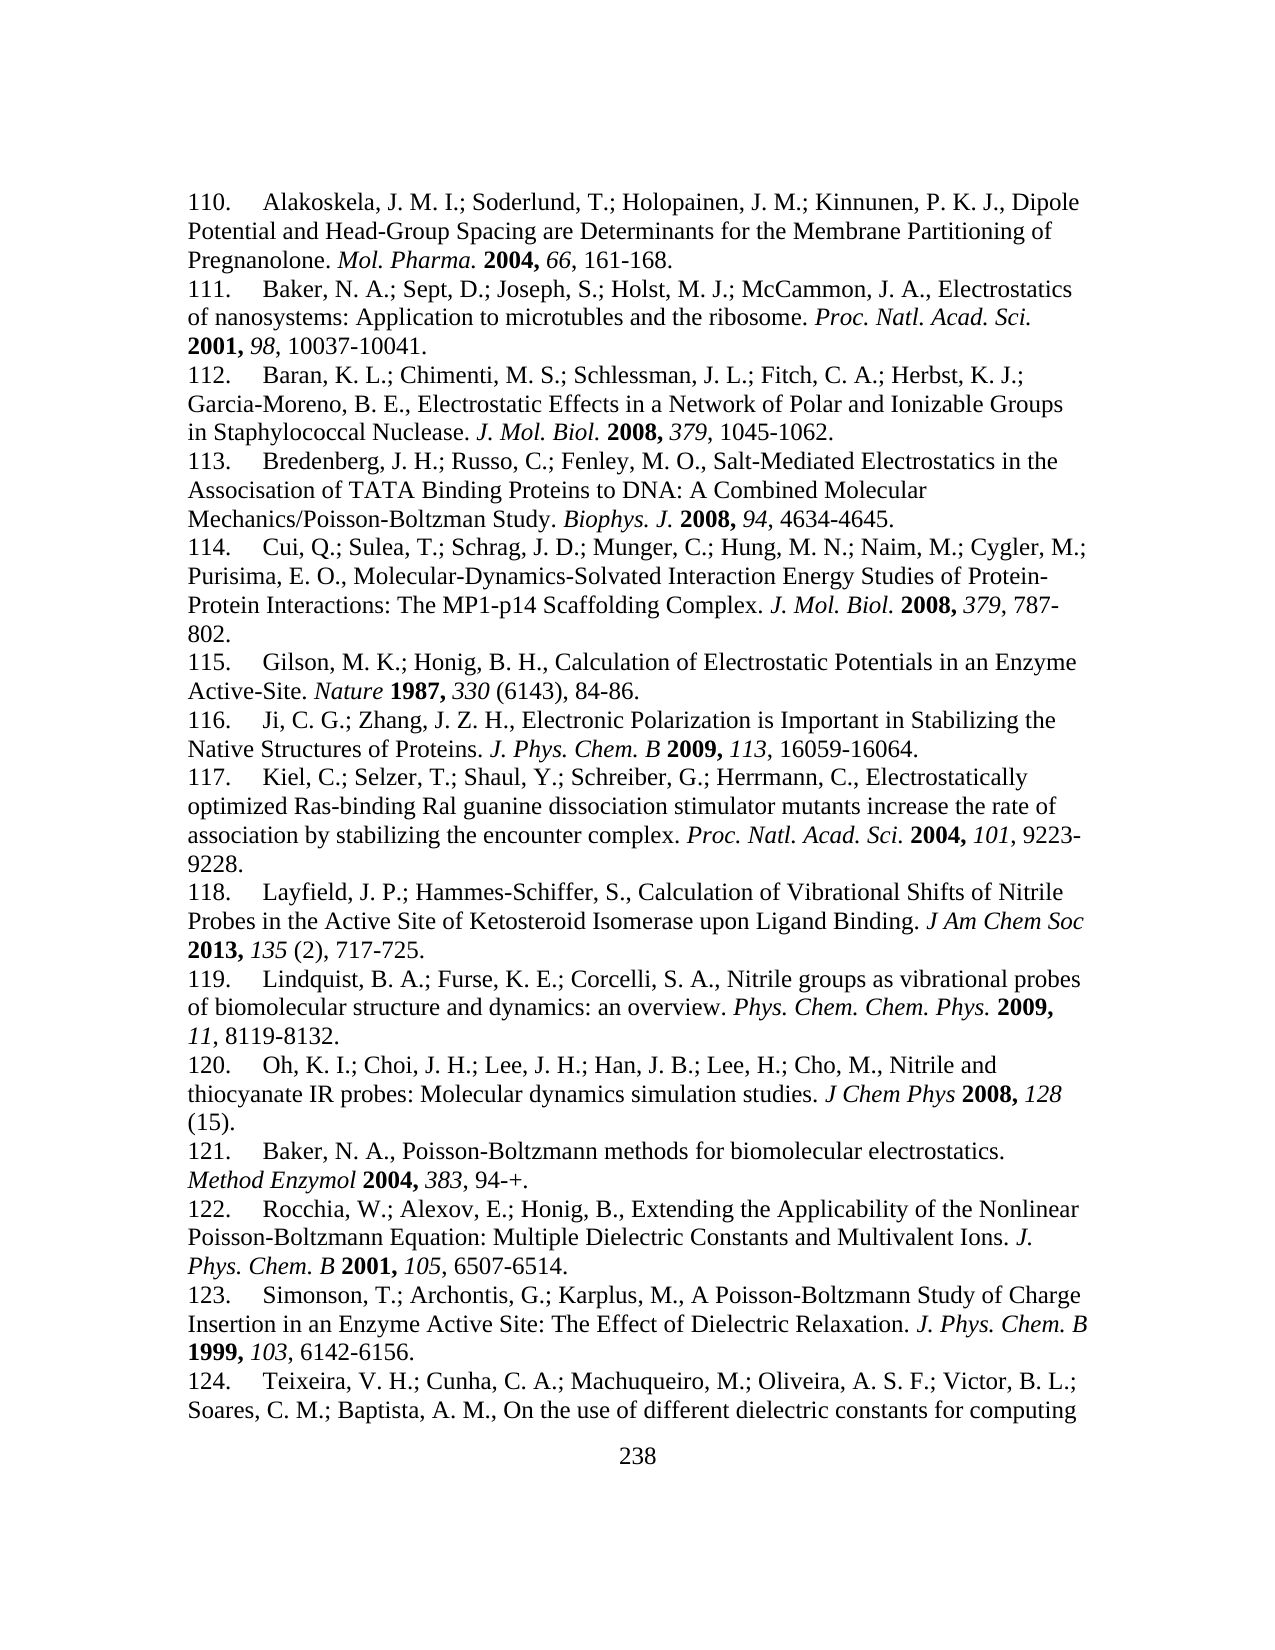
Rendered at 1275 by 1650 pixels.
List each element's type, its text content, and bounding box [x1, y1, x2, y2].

text 110. Alakoskela, J. M. I.; Soderlund, T.; Holopainen, J. M.; Kinnunen, P. K. J., Dipole Potential and Head-Group Spacing are Determinants for the Membrane Partitioning of Pregnanolone. Mol. Pharma. 2004, 66, 161-168. [187, 187, 1087, 274]
text 112. Baran, K. L.; Chimenti, M. S.; Schlessman, J. L.; Fitch, C. A.; Herbst, K. J.; Garcia-Moreno, B. E., Electrostatic Effects in a Network of Polar and Ionizable Groups in Staphylococcal Nuclease. J. Mol. Biol. 2008, 379, 1045-1062. [187, 360, 1087, 446]
text 123. Simonson, T.; Archontis, G.; Karplus, M., A Poisson-Boltzmann Study of Charge Insertion in an Enzyme Active Site: The Effect of Dielectric Relaxation. J. Phys. Chem. B 1999, 103, 6142-6156. [187, 1280, 1087, 1366]
text 116. Ji, C. G.; Zhang, J. Z. H., Electronic Polarization is Important in Stabilizing the Native Structures of Proteins. J. Phys. Chem. B 2009, 113, 16059-16064. [187, 705, 1087, 762]
text 117. Kiel, C.; Selzer, T.; Shaul, Y.; Schreiber, G.; Herrmann, C., Electrostatically optimized Ras-binding Ral guanine dissociation stimulator mutants increase the rate of association by stabilizing the encounter complex. Proc. Natl. Acad. Sci. 2004, 101, 9223-9228. [187, 762, 1087, 877]
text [187, 1366, 1087, 1424]
text 114. Cui, Q.; Sulea, T.; Schrag, J. D.; Munger, C.; Hung, M. N.; Naim, M.; Cygler, M.; Purisima, E. O., Molecular-Dynamics-Solvated Interaction Energy Studies of Protein-Protein Interactions: The MP1-p14 Scaffolding Complex. J. Mol. Biol. 2008, 379, 787-802. [187, 532, 1087, 647]
text 119. Lindquist, B. A.; Furse, K. E.; Corcelli, S. A., Nitrile groups as vibrational probes of biomolecular structure and dynamics: an overview. Phys. Chem. Chem. Phys. 2009, 11, 8119-8132. [187, 964, 1087, 1050]
text 118. Layfield, J. P.; Hammes-Schiffer, S., Calculation of Vibrational Shifts of Nitrile Probes in the Active Site of Ketosteroid Isomerase upon Ligand Binding. J Am Chem Soc 2013, 135 (2), 717-725. [187, 877, 1087, 964]
text 115. Gilson, M. K.; Honig, B. H., Calculation of Electrostatic Potentials in an Enzyme Active-Site. Nature 1987, 330 (6143), 84-86. [187, 647, 1087, 705]
text 111. Baker, N. A.; Sept, D.; Joseph, S.; Holst, M. J.; McCammon, J. A., Electrostatics of nanosystems: Application to microtubles and the ribosome. Proc. Natl. Acad. Sci. 2001, 98, 10037-10041. [187, 274, 1087, 360]
text 121. Baker, N. A., Poisson-Boltzmann methods for biomolecular electrostatics. Method Enzymol 2004, 383, 94-+. [187, 1136, 1087, 1194]
text 120. Oh, K. I.; Choi, J. H.; Lee, J. H.; Han, J. B.; Lee, H.; Cho, M., Nitrile and thiocyanate IR probes: Molecular dynamics simulation studies. J Chem Phys 2008, 128 (15). [187, 1050, 1087, 1136]
text 113. Bredenberg, J. H.; Russo, C.; Fenley, M. O., Salt-Mediated Electrostatics in the Associsation of TATA Binding Proteins to DNA: A Combined Molecular Mechanics/Poisson-Boltzman Study. Biophys. J. 2008, 94, 4634-4645. [187, 446, 1087, 532]
text 122. Rocchia, W.; Alexov, E.; Honig, B., Extending the Applicability of the Nonlinear Poisson-Boltzmann Equation: Multiple Dielectric Constants and Multivalent Ions. J. Phys. Chem. B 2001, 105, 6507-6514. [187, 1194, 1087, 1280]
